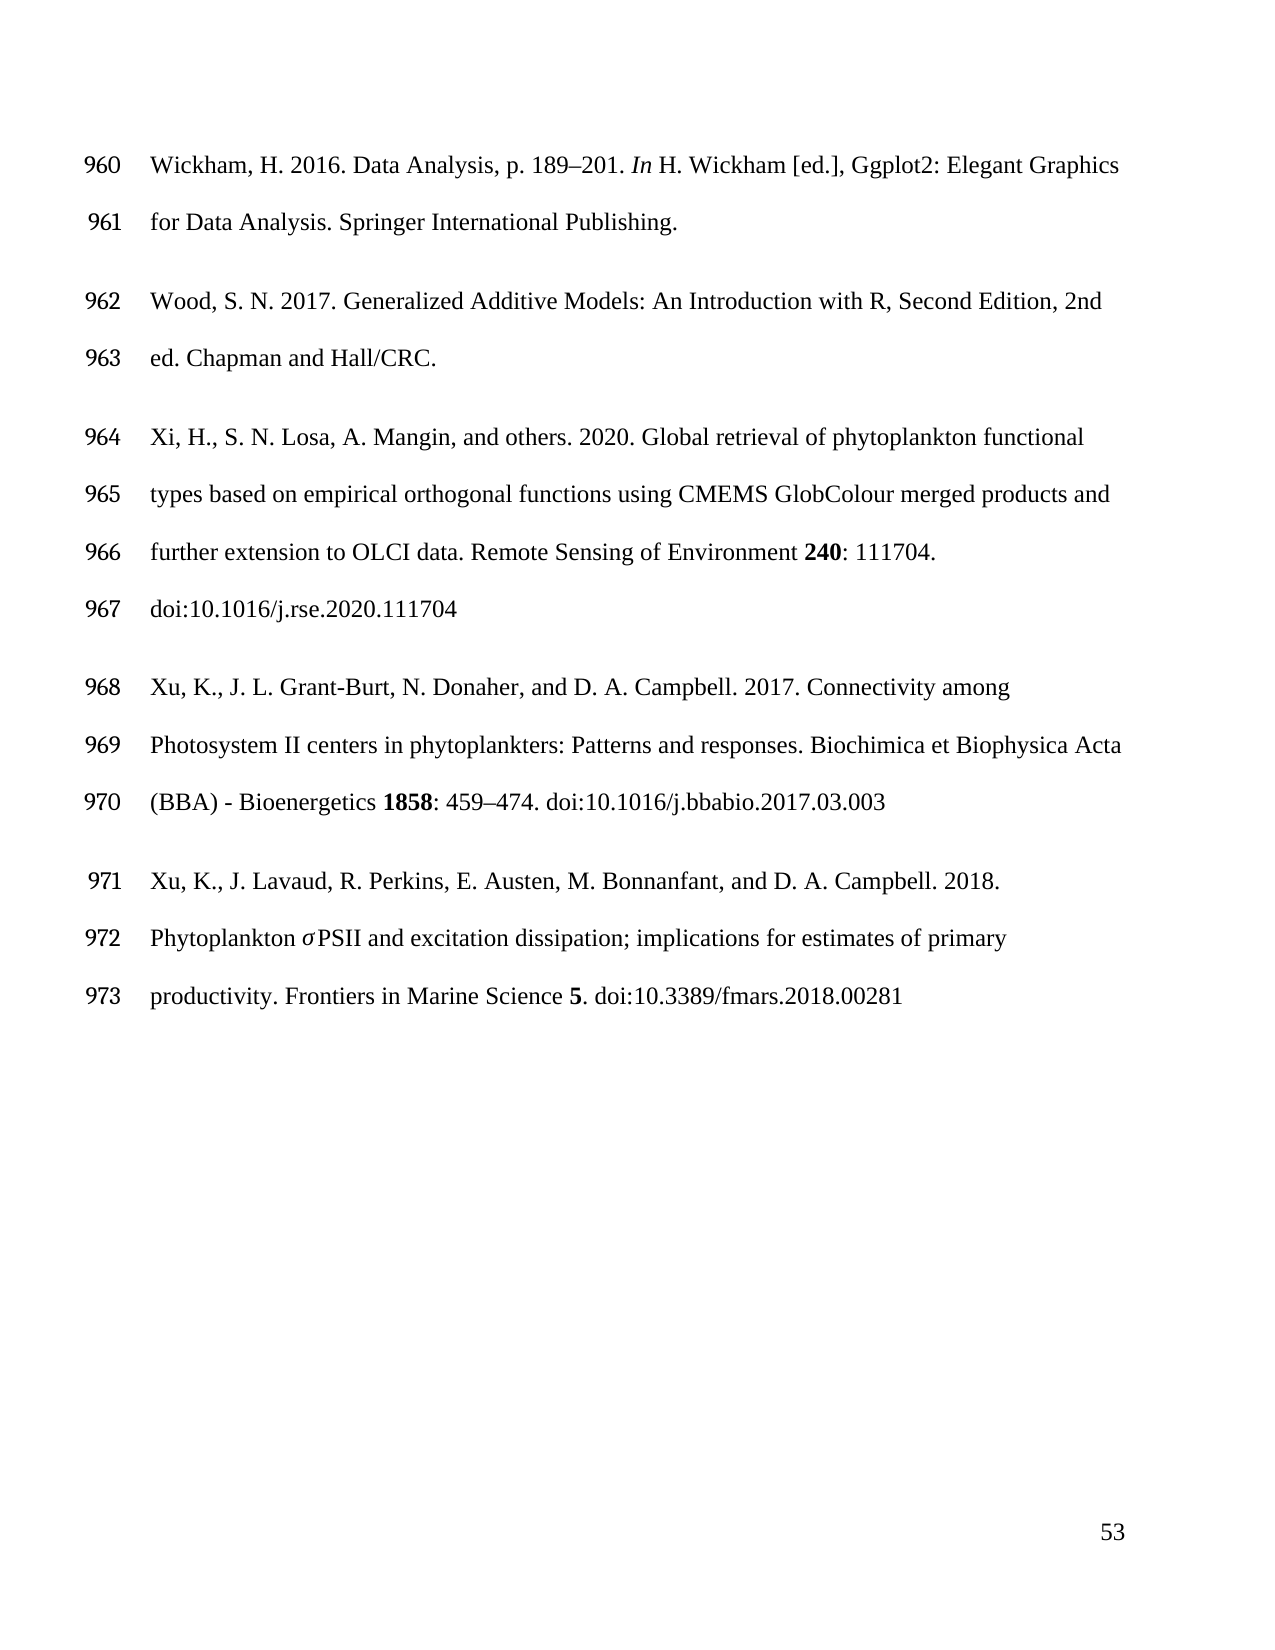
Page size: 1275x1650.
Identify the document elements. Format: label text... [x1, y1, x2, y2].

text Wood, S. N. 2017. Generalized Additive Models: An Introduction with R, Second Edition, 2nd ed. Chapman and Hall/CRC. [150, 286, 1125, 372]
text Wickham, H. 2016. Data Analysis, p. 189–201. In H. Wickham [ed.], Ggplot2: Elegant Graphics for Data Analysis. Springer International Publishing. [150, 150, 1125, 236]
text Xi, H., S. N. Losa, A. Mangin, and others. 2020. Global retrieval of phytoplankton functional types based on empirical orthogonal functions using CMEMS GlobColour merged products and further extension to OLCI data. Remote Sensing of Environment 240: 111704. doi:10.1016/j.rse.2020.111704 [150, 422, 1125, 623]
text Xu, K., J. L. Grant-Burt, N. Donaher, and D. A. Campbell. 2017. Connectivity among Photosystem II centers in phytoplankters: Patterns and responses. Biochimica et Biophysica Acta (BBA) - Bioenergetics 1858: 459–474. doi:10.1016/j.bbabio.2017.03.003 [150, 672, 1125, 816]
text Xu, K., J. Lavaud, R. Perkins, E. Austen, M. Bonnanfant, and D. A. Campbell. 2018. Phytoplankton PSII and excitation dissipation; implications for estimates of primary productivity. Frontiers in Marine Science 5. doi:10.3389/fmars.2018.00281 [150, 866, 1125, 1009]
